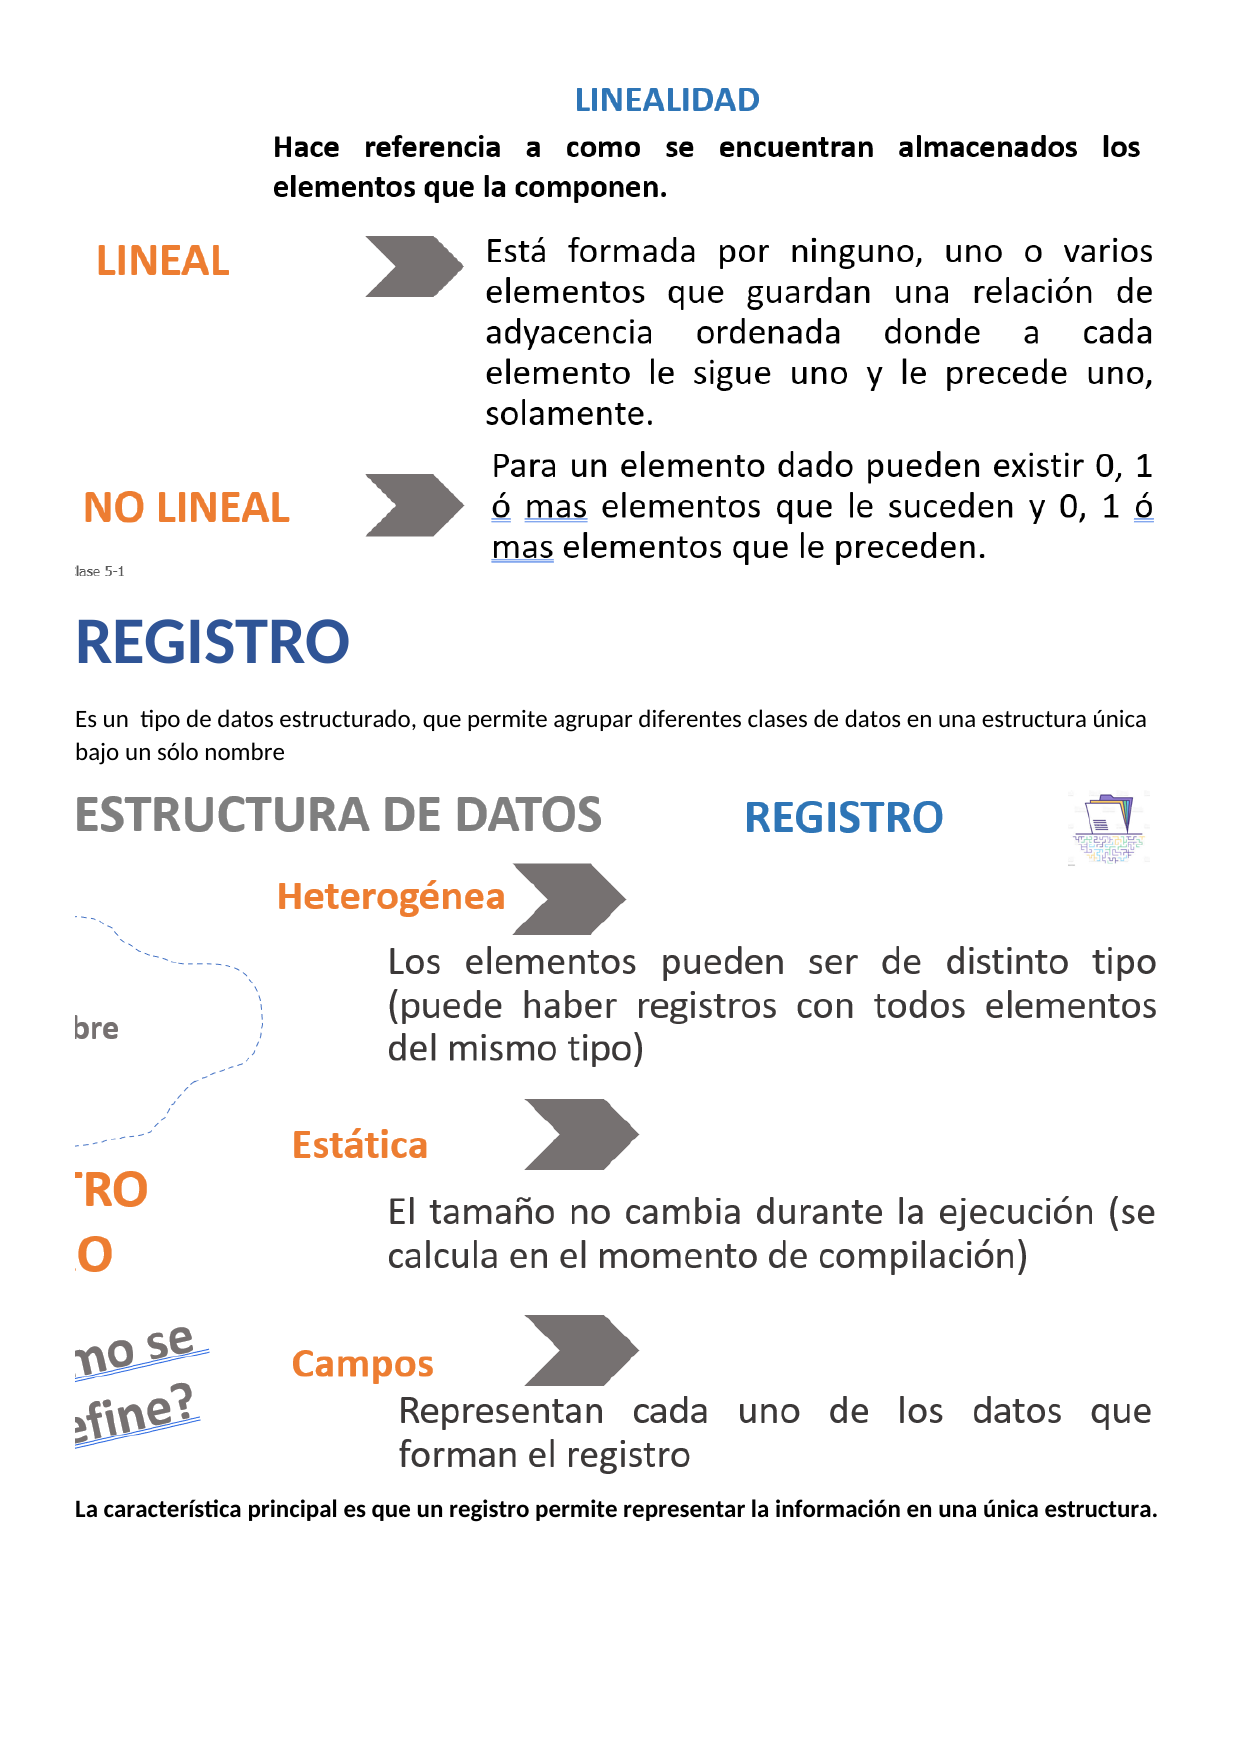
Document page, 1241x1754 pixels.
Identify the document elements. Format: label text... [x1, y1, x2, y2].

text La característica principal es que un registro permite representar la información en una única estructura. [75, 1493, 1165, 1524]
picture [75, 785, 1166, 1475]
text Es un tipo de datos estructurado, que permite agrupar diferentes clases de datos en una estructura única bajo un sólo nombre [75, 703, 1165, 767]
picture [75, 75, 1166, 580]
text REGISTRO [75, 599, 1165, 680]
